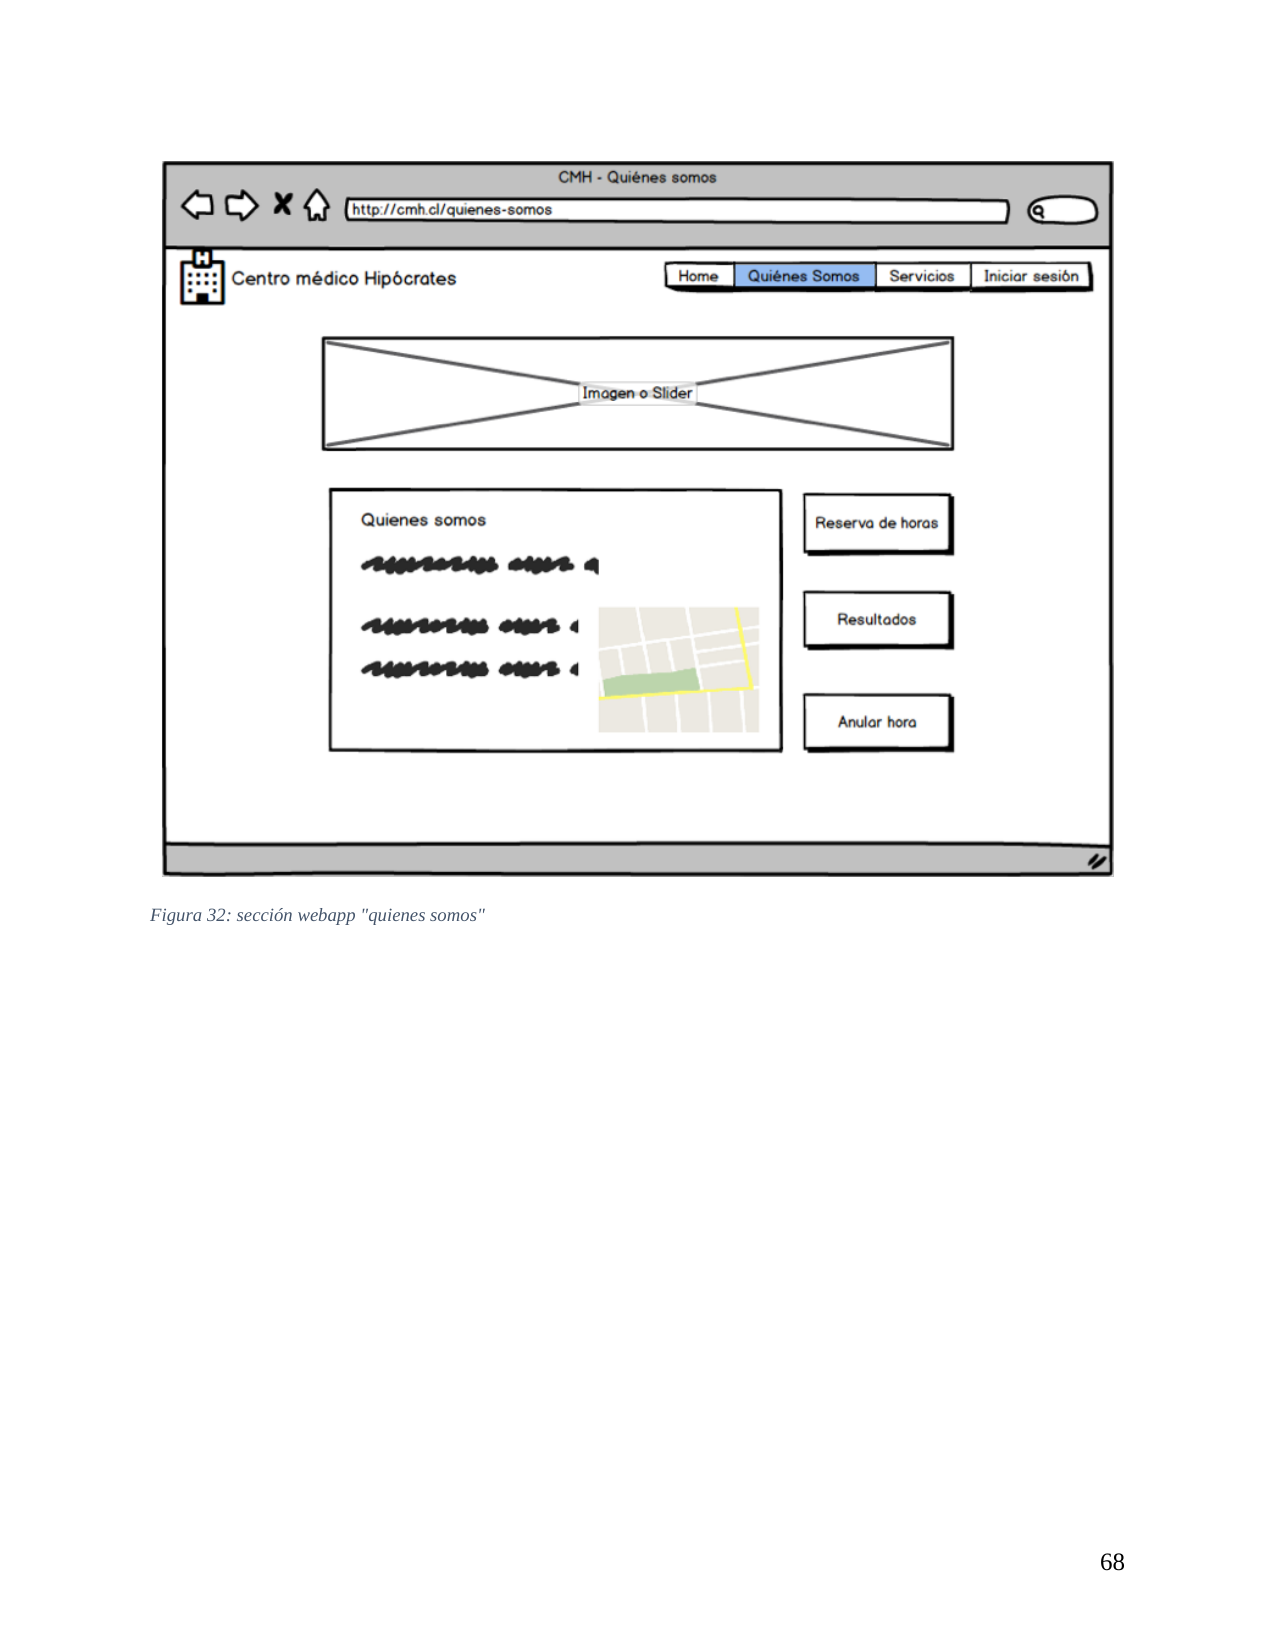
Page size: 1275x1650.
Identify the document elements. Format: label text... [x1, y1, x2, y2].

text Figura 32: sección webapp "quienes somos" [150, 905, 1125, 926]
picture [150, 150, 1125, 905]
